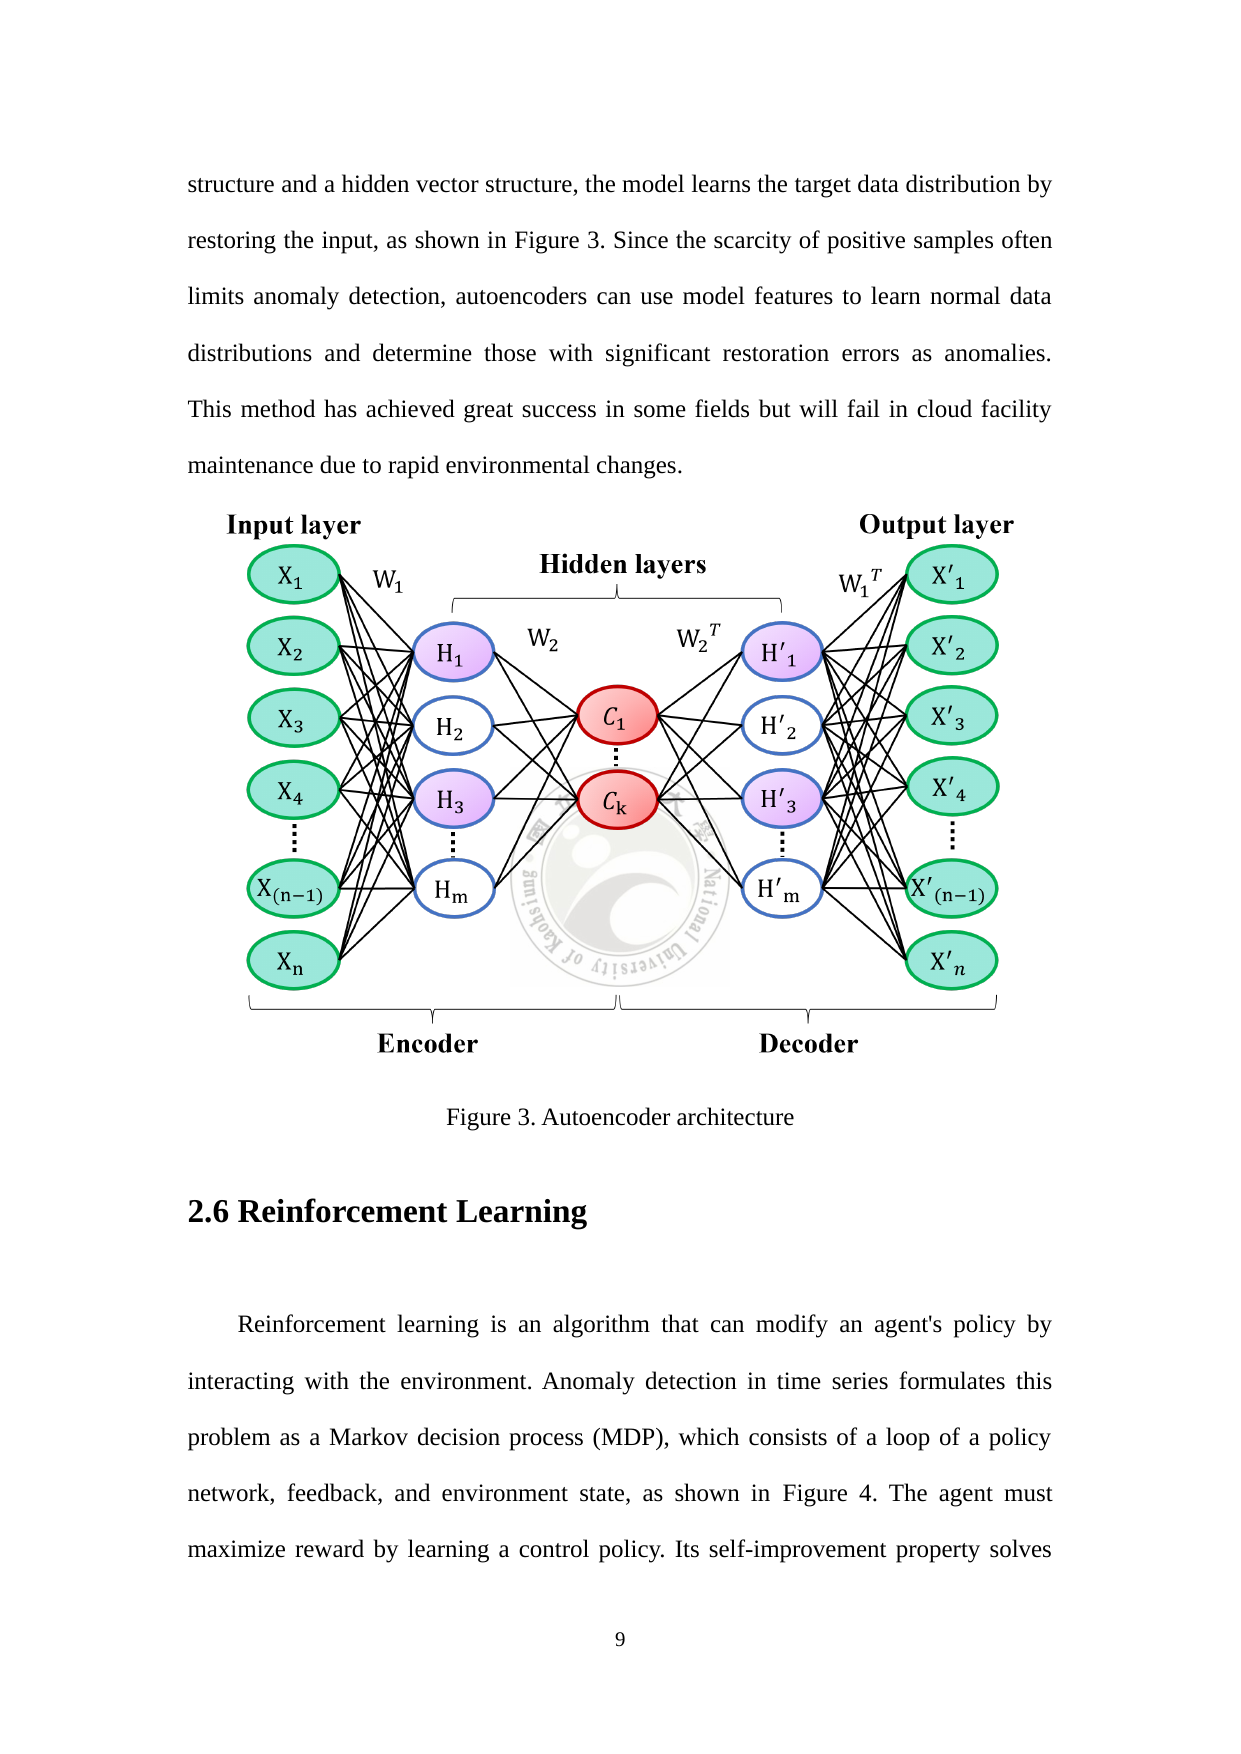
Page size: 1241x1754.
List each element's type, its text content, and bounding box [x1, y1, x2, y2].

subtitle 2.6 Reinforcement Learning [187, 1173, 1053, 1248]
picture [209, 497, 1031, 1076]
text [187, 164, 1053, 483]
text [187, 1305, 1053, 1568]
